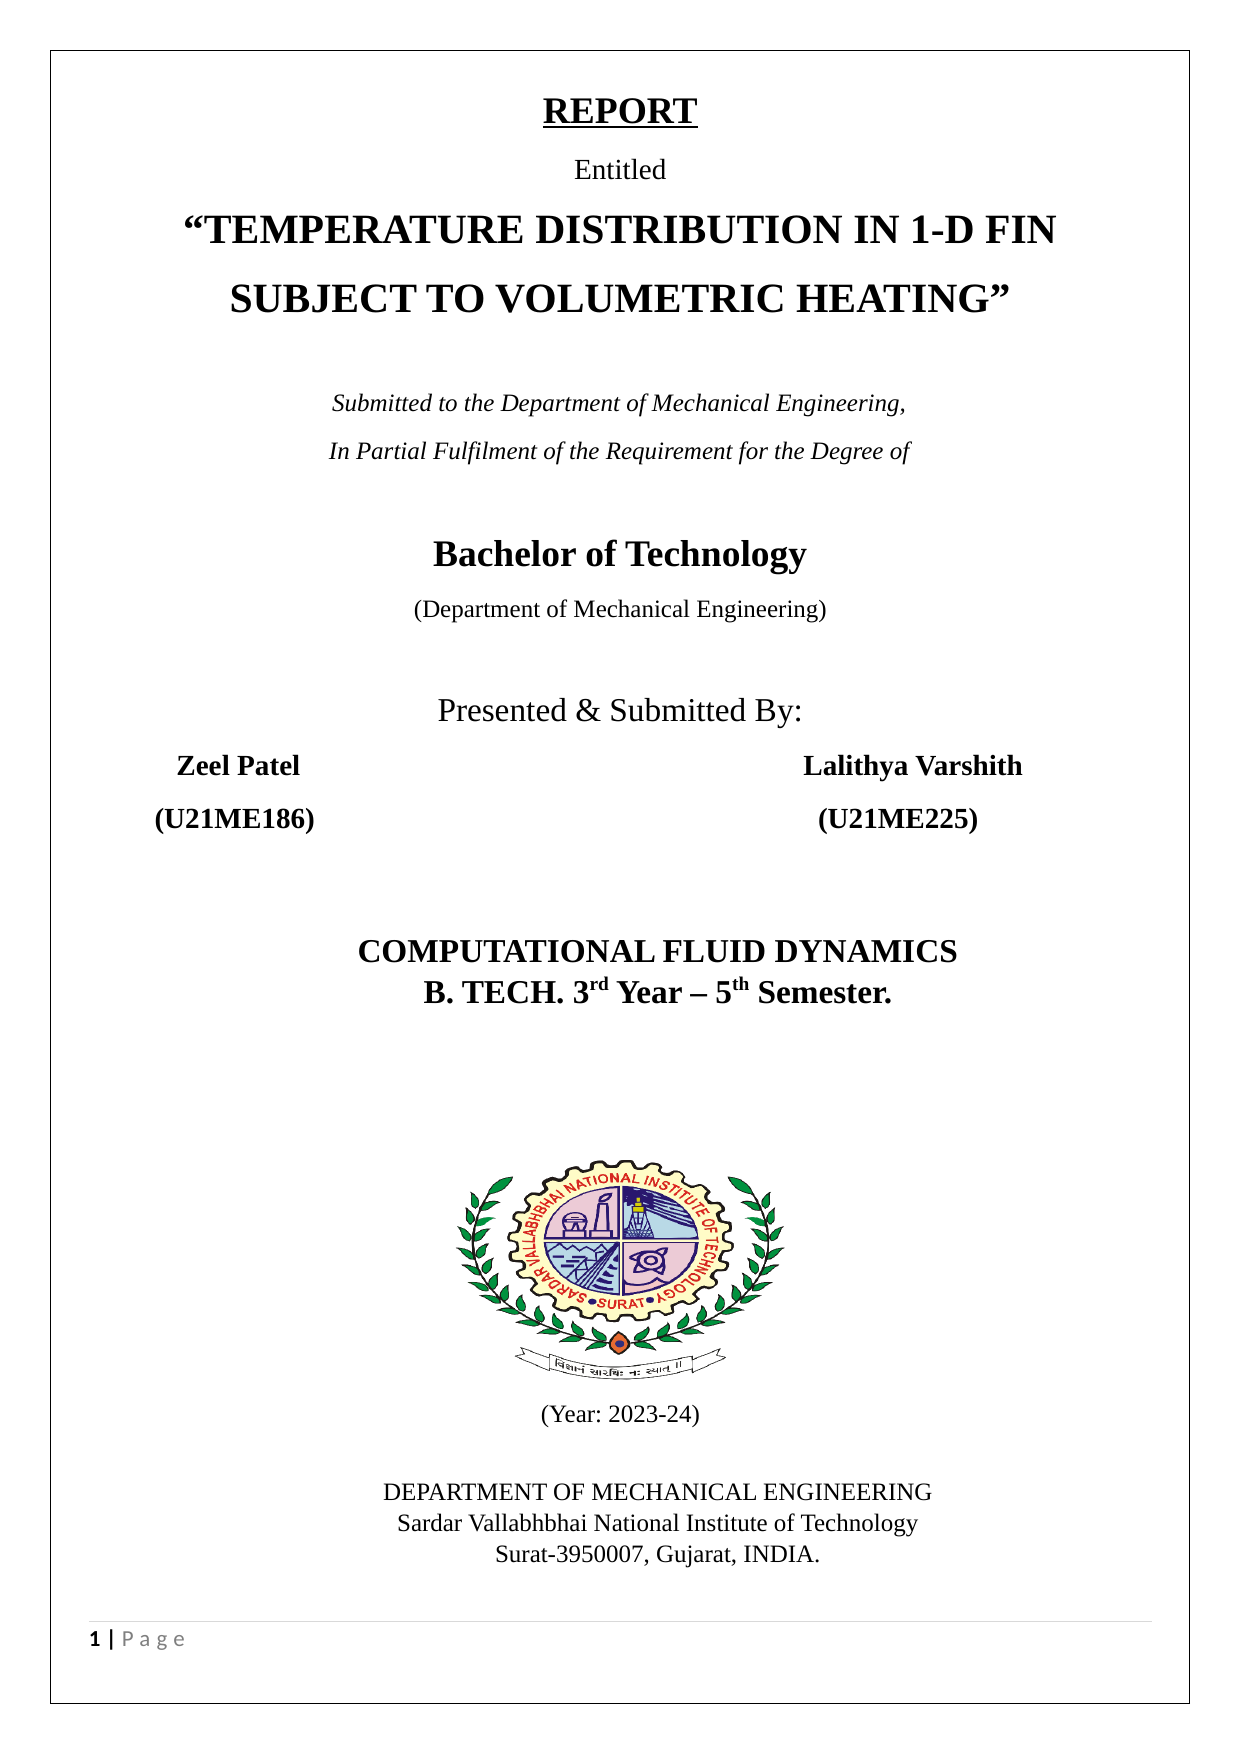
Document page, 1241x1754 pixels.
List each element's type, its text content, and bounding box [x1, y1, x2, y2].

text REPORT [89, 89, 1152, 132]
text (Department of Mechanical Engineering) [89, 594, 1152, 623]
list Sardar Vallabhbhai National Institute of Technology [164, 1508, 1152, 1537]
text (Year: 2023-24) [89, 1399, 1152, 1427]
text In Partial Fulfilment of the Requirement for the Degree of [89, 436, 1152, 465]
list COMPUTATIONAL FLUID DYNAMICS [164, 931, 1152, 969]
text Presented & Submitted By: [89, 690, 1152, 728]
text Bachelor of Technology [89, 531, 1152, 574]
text Submitted to the Department of Mechanical Engineering, [89, 388, 1152, 417]
text “TEMPERATURE DISTRIBUTION IN 1-D FIN [89, 205, 1152, 253]
list B. TECH. 3rd Year – 5th Semester. [164, 972, 1152, 1011]
picture [455, 1159, 785, 1380]
text SUBJECT TO VOLUMETRIC HEATING” [89, 273, 1152, 321]
text (U21ME186) (U21ME225) [89, 801, 1152, 834]
text Entitled [89, 152, 1152, 185]
text Zeel Patel Lalithya Varshith [89, 748, 1152, 782]
list DEPARTMENT OF MECHANICAL ENGINEERING [164, 1477, 1152, 1506]
list Surat-3950007, Gujarat, INDIA. [164, 1539, 1152, 1568]
